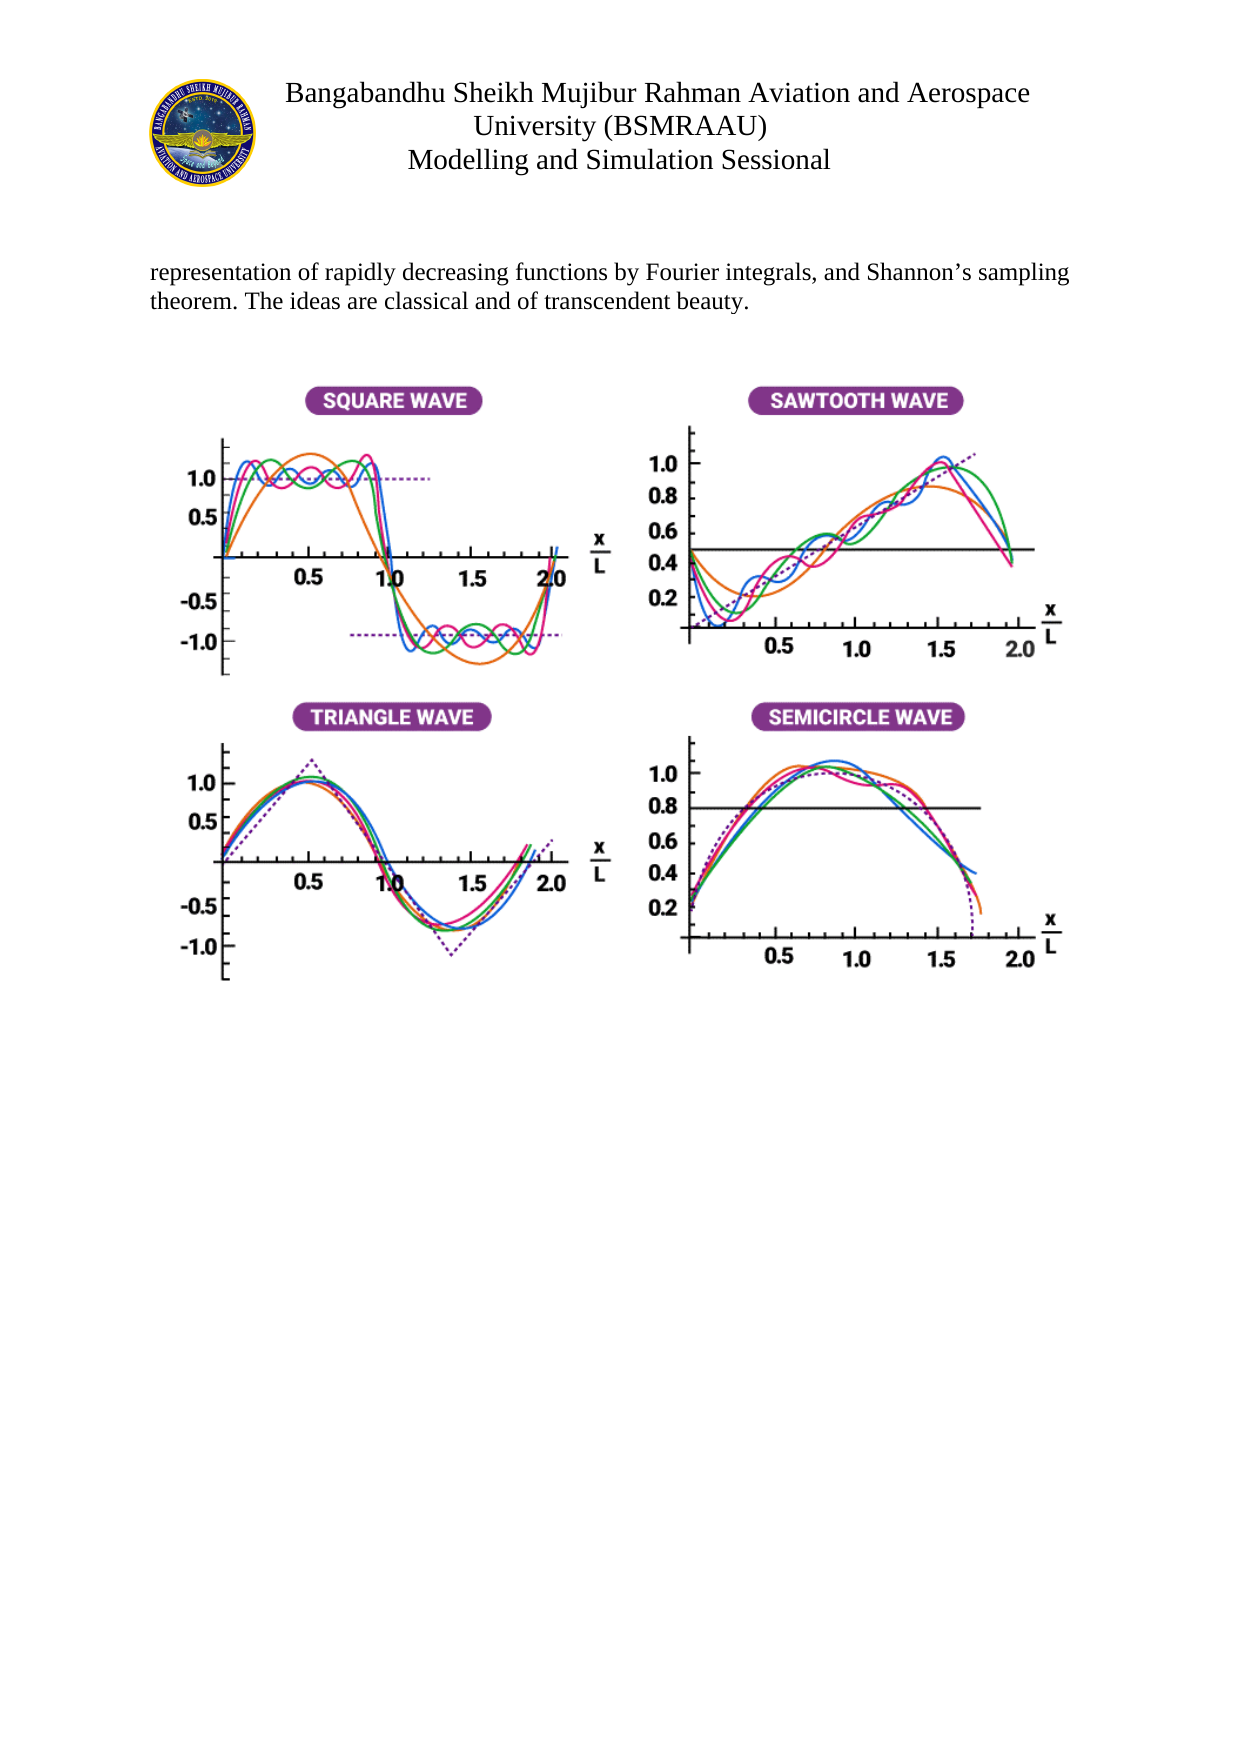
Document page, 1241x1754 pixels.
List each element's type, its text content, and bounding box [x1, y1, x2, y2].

picture [150, 314, 1090, 1010]
picture [149, 79, 256, 187]
